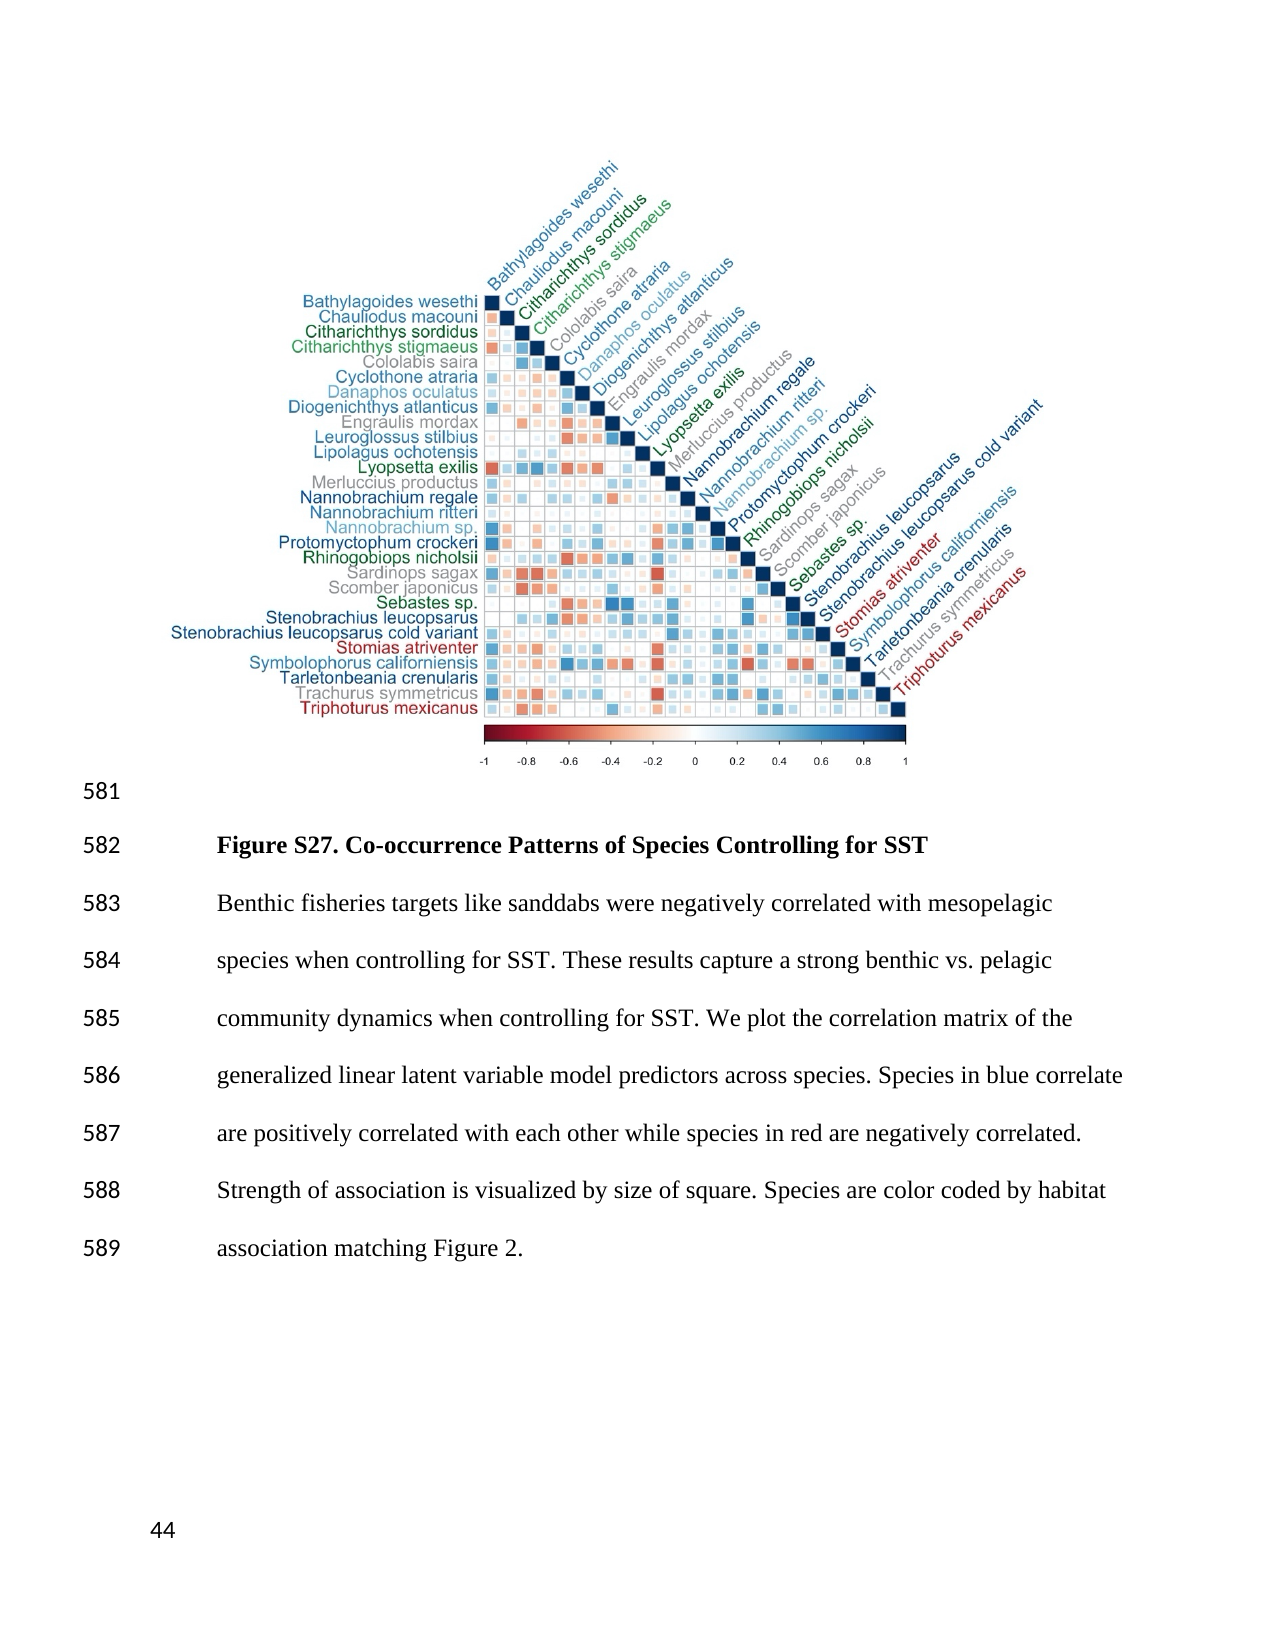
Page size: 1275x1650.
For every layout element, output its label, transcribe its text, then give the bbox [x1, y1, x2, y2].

text Benthic fisheries targets like sanddabs were negatively correlated with mesopelagic species when controlling for SST. These results capture a strong benthic vs. pelagic community dynamics when controlling for SST. We plot the correlation matrix of the generalized linear latent variable model predictors across species. Species in blue correlate are positively correlated with each other while species in red are negatively correlated. Strength of association is visualized by size of square. Species are color coded by habitat association matching Figure 2. [217, 888, 1125, 1261]
text Figure S27. Co-occurrence Patterns of Species Controlling for SST [150, 830, 1125, 859]
picture [150, 150, 1125, 800]
